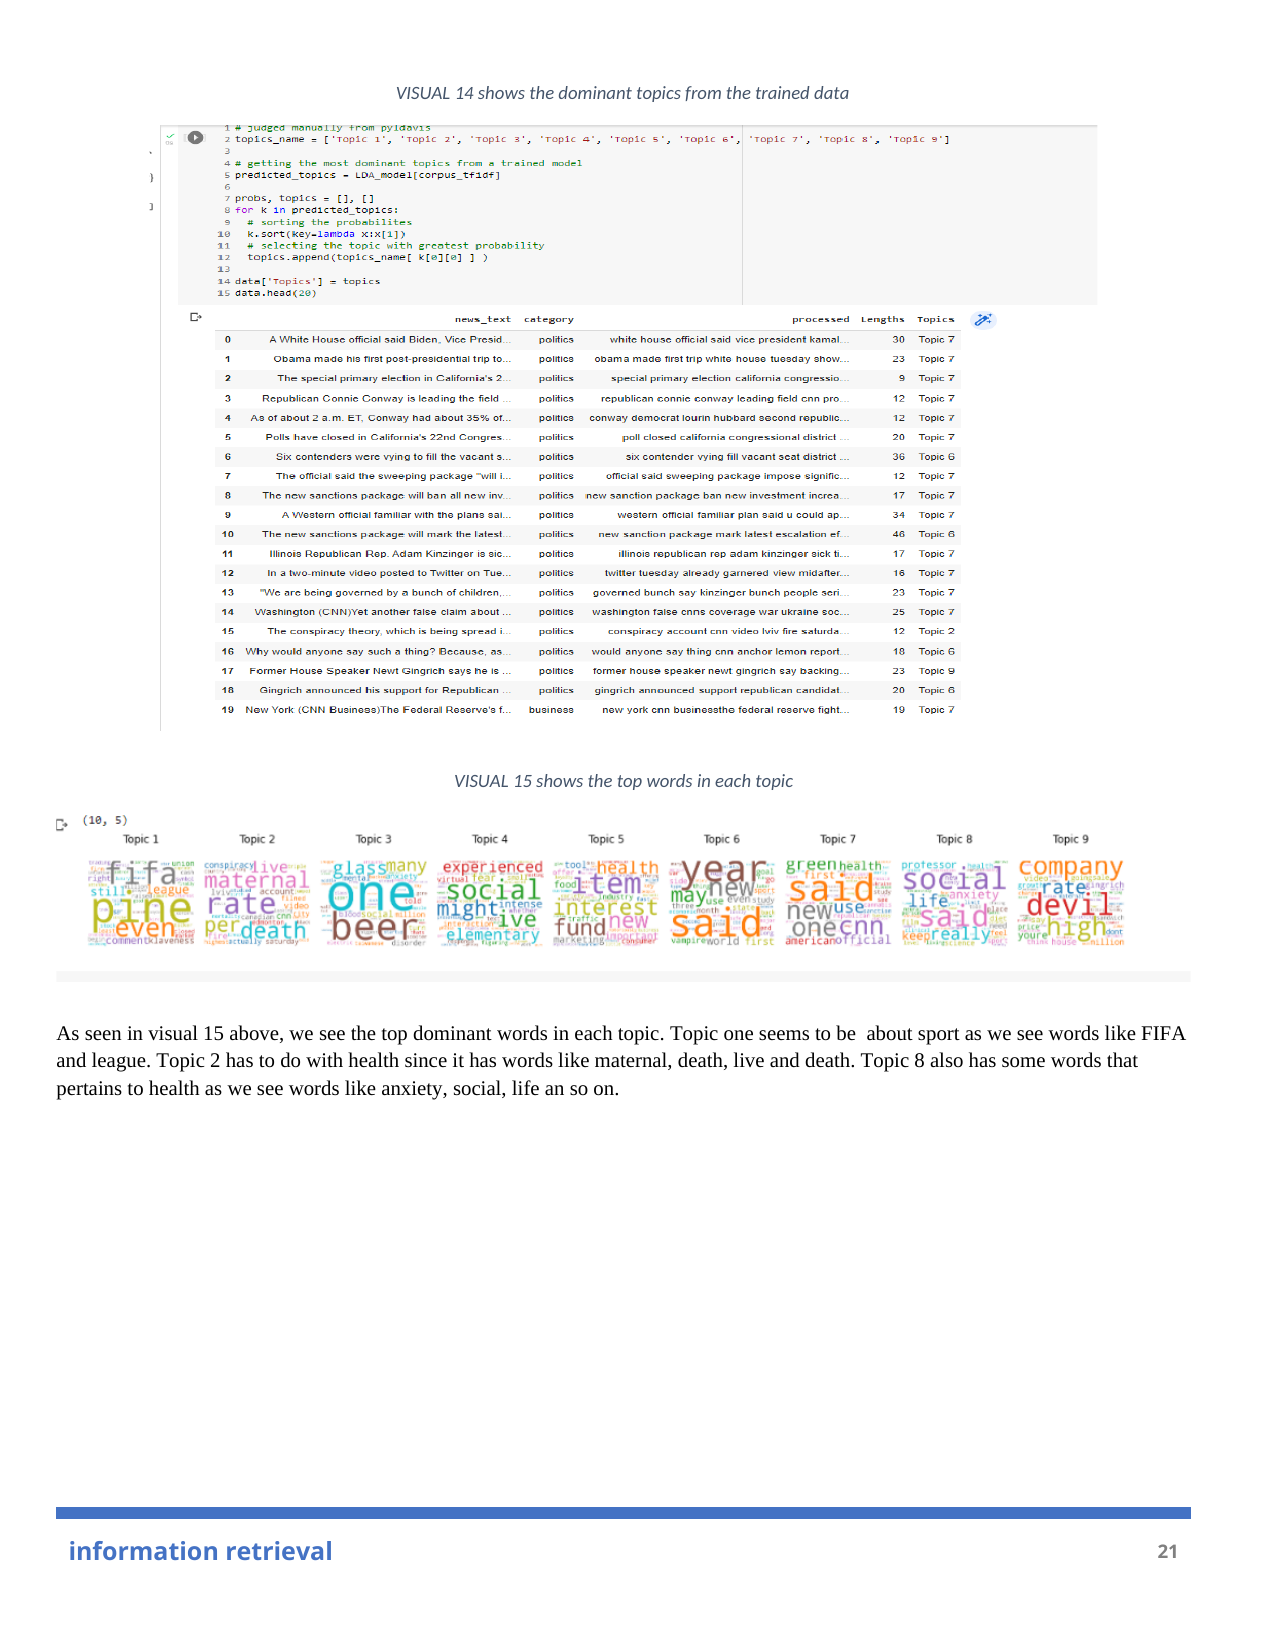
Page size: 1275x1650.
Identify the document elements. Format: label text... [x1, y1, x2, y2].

picture [149, 125, 1098, 731]
text As seen in visual 15 above, we see the top dominant words in each topic. Topic one seems to be about sport as we see words like FIFA and league. Topic 2 has to do with health since it has words like maternal, death, live and death. Topic 8 also has some words that pertains to health as we see words like anxiety, social, life an so on. [56, 1021, 1191, 1100]
picture [56, 813, 1191, 982]
